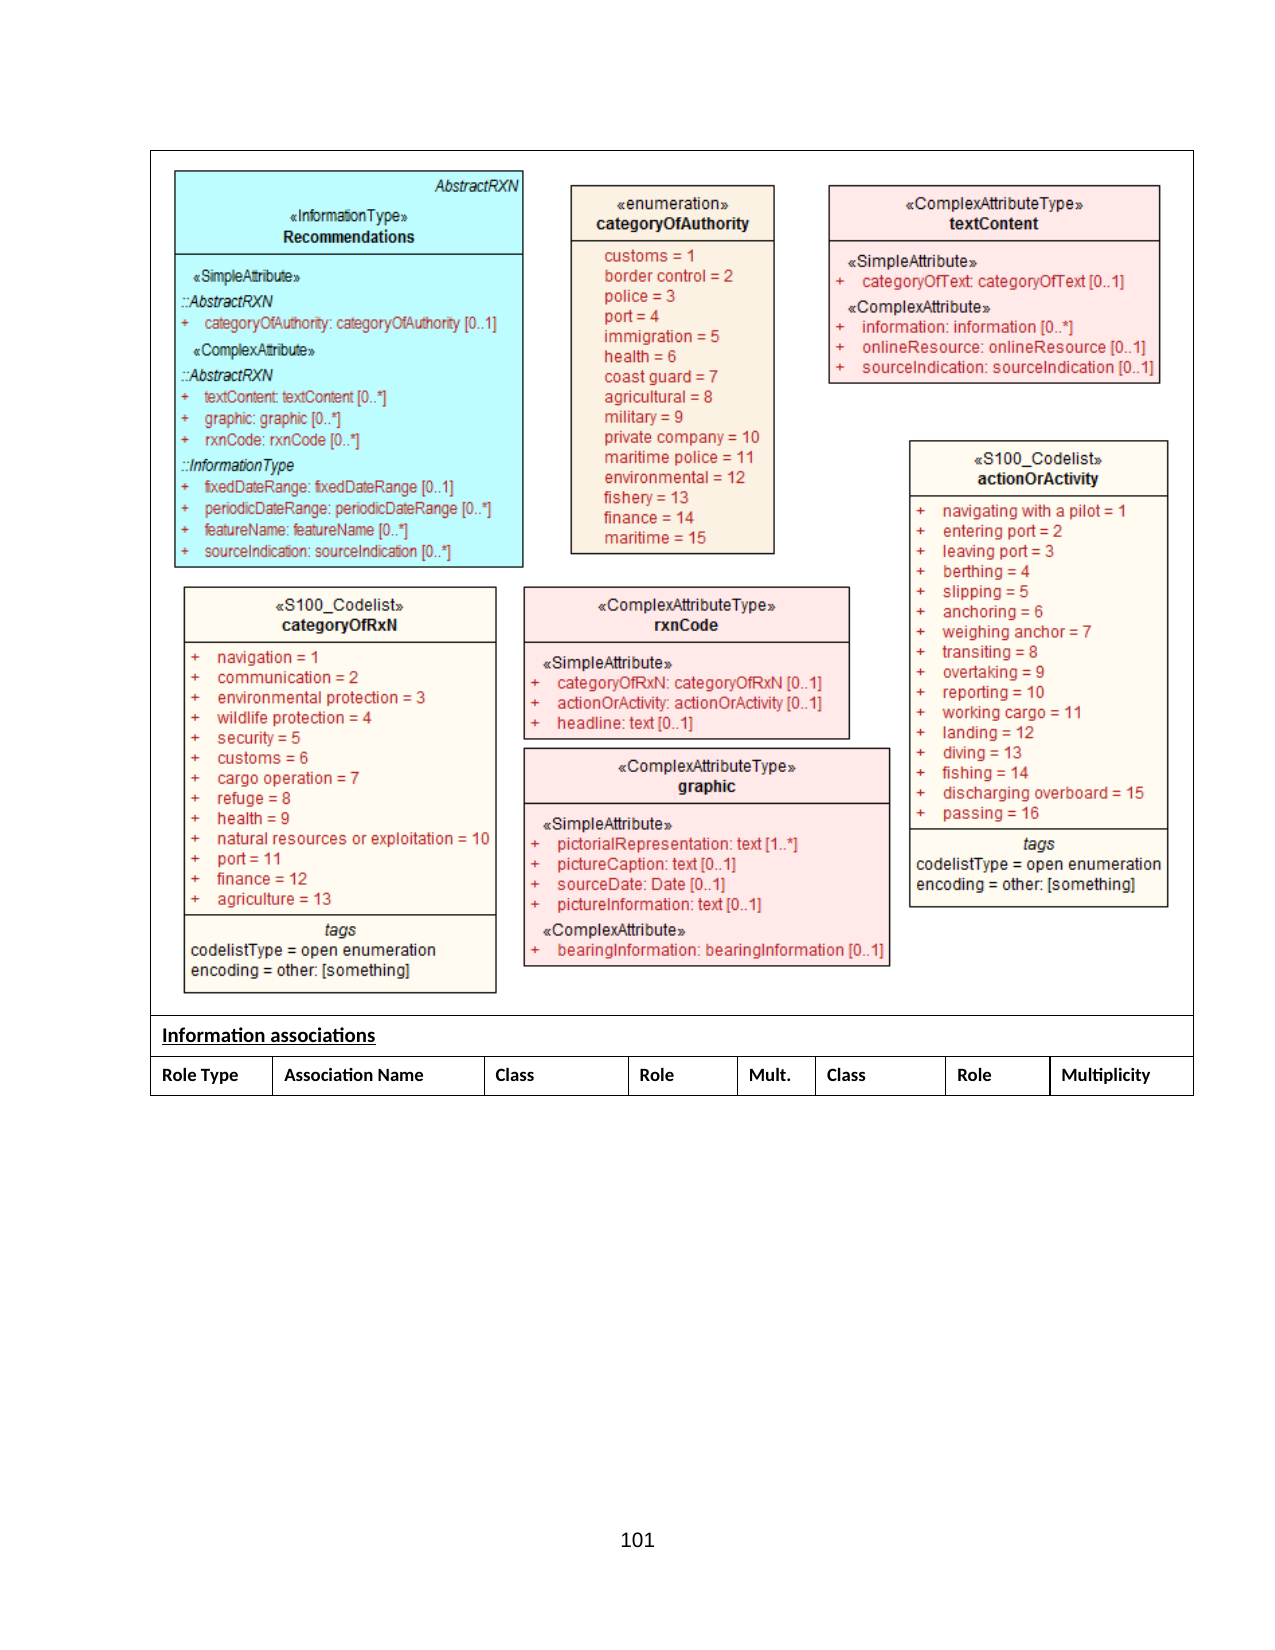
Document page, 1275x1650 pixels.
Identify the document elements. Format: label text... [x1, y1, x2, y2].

table_cell Class [485, 1057, 628, 1095]
table_cell Mult. [738, 1057, 815, 1095]
table_cell Role Type [151, 1057, 272, 1095]
picture [161, 157, 1182, 1007]
table_cell [151, 151, 1193, 1015]
table_cell Multiplicity [1051, 1057, 1193, 1095]
table_cell Role [629, 1057, 737, 1095]
table_cell Information associations [151, 1016, 1193, 1056]
table_cell Class [816, 1057, 945, 1095]
table_cell Role [946, 1057, 1049, 1095]
table_cell Association Name [273, 1057, 484, 1095]
